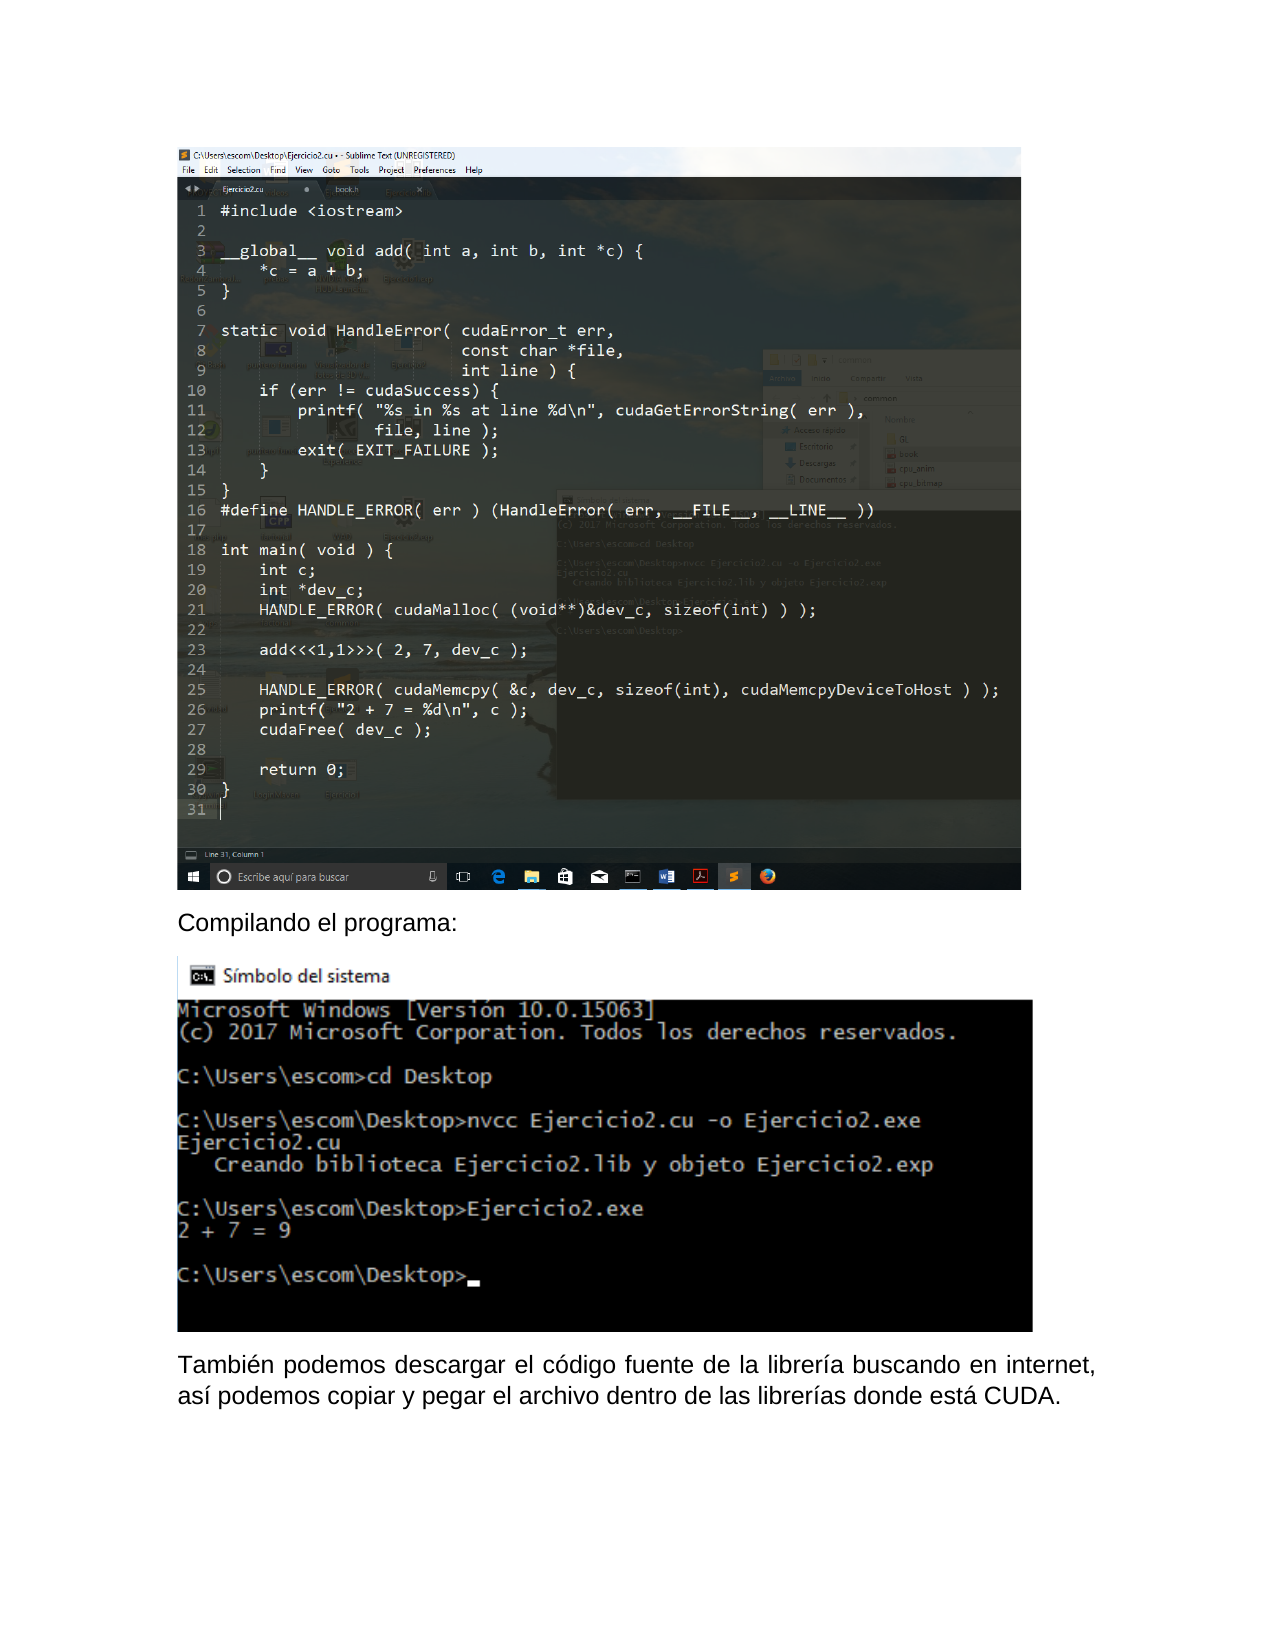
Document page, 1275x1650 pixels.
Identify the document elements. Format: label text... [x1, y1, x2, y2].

picture [177, 956, 1033, 1332]
text También podemos descargar el código fuente de la librería buscando en internet, así podemos copiar y pegar el archivo dentro de las librerías donde está CUDA. [177, 1350, 1098, 1410]
text Compilando el programa: [177, 908, 1098, 937]
picture [177, 147, 1022, 890]
